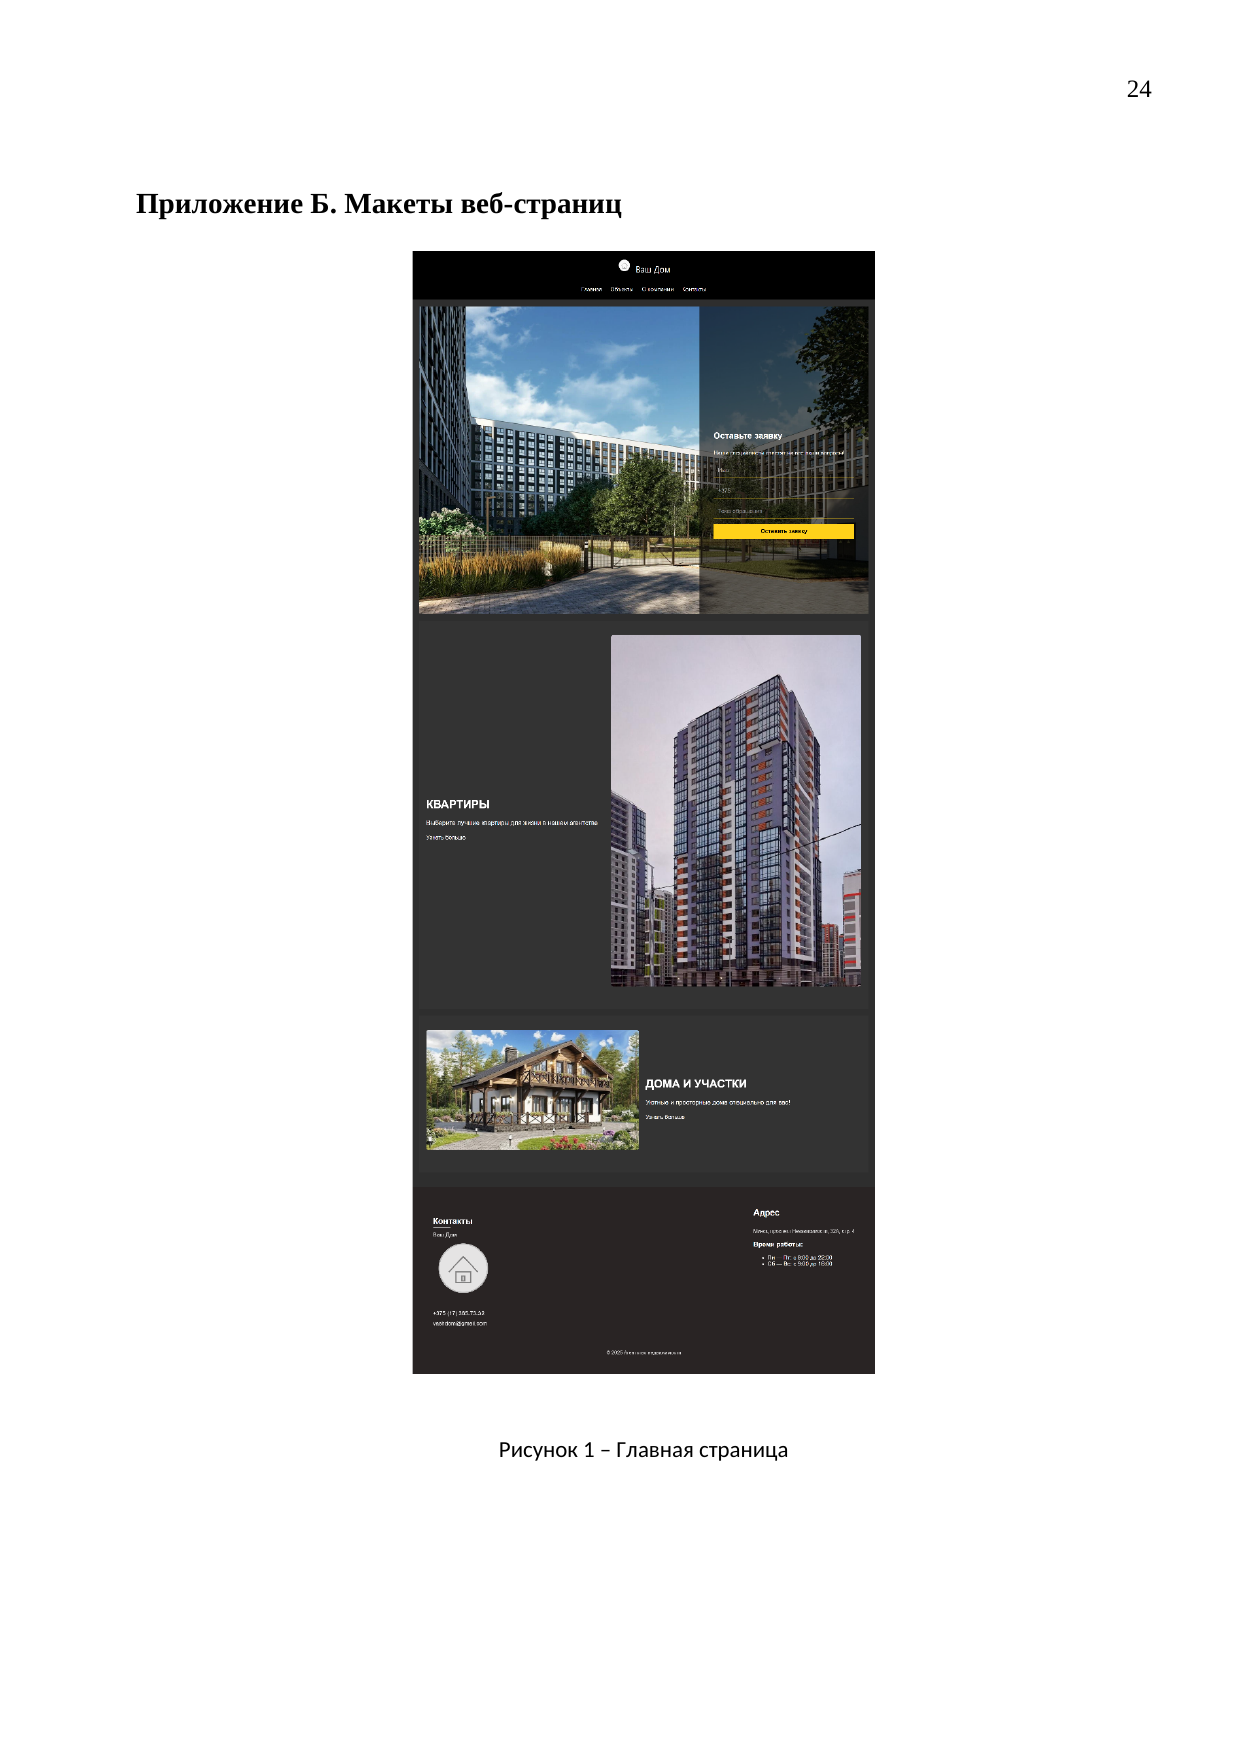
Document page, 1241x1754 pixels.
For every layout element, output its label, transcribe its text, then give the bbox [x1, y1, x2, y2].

picture [412, 251, 875, 1374]
subtitle Приложение Б. Макеты веб-страниц [136, 186, 1152, 219]
text Рисунок 1 – Главная страница [136, 1435, 1152, 1463]
